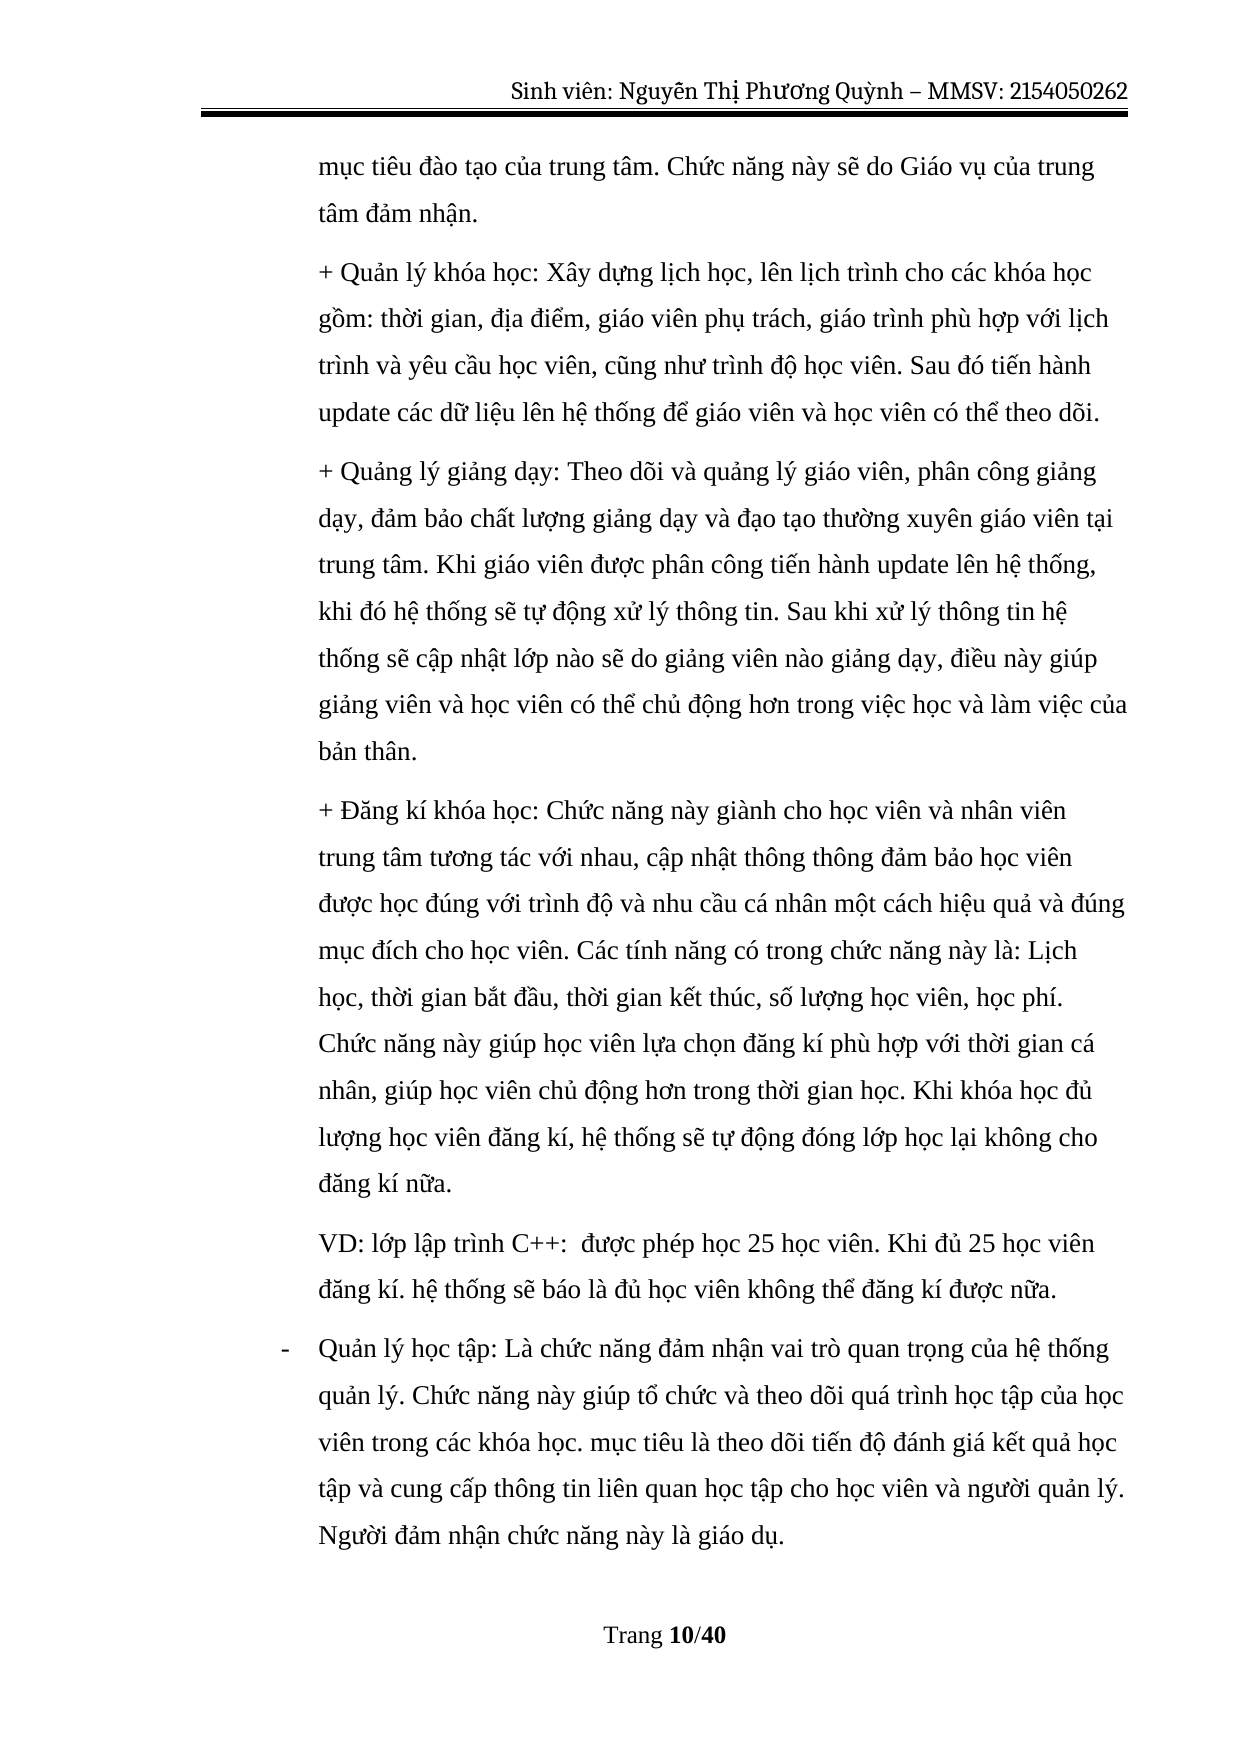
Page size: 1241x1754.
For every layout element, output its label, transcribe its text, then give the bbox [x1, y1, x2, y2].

list + Quảng lý giảng dạy: Theo dõi và quảng lý giáo viên, phân công giảng dạy, đảm bảo chất lượng giảng dạy và đạo tạo thường xuyên giáo viên tại trung tâm. Khi giáo viên được phân công tiến hành update lên hệ thống, khi đó hệ thống sẽ tự động xử lý thông tin. Sau khi xử lý thông tin hệ thống sẽ cập nhật lớp nào sẽ do giảng viên nào giảng dạy, điều này giúp giảng viên và học viên có thể chủ động hơn trong việc học và làm việc của bản thân. [318, 455, 1128, 766]
list + Đăng kí khóa học: Chức năng này giành cho học viên và nhân viên trung tâm tương tác với nhau, cập nhật thông thông đảm bảo học viên được học đúng với trình độ và nhu cầu cá nhân một cách hiệu quả và đúng mục đích cho học viên. Các tính năng có trong chức năng này là: Lịch học, thời gian bắt đầu, thời gian kết thúc, số lượng học viên, học phí. Chức năng này giúp học viên lựa chọn đăng kí phù hợp với thời gian cá nhân, giúp học viên chủ động hơn trong thời gian học. Khi khóa học đủ lượng học viên đăng kí, hệ thống sẽ tự động đóng lớp học lại không cho đăng kí nữa. [318, 794, 1128, 1199]
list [281, 150, 1128, 228]
list Quản lý học tập: Là chức năng đảm nhận vai trò quan trọng của hệ thống quản lý. Chức năng này giúp tổ chức và theo dõi quá trình học tập của học viên trong các khóa học. mục tiêu là theo dõi tiến độ đánh giá kết quả học tập và cung cấp thông tin liên quan học tập cho học viên và người quản lý. Người đảm nhận chức năng này là giáo dụ. [281, 1332, 1128, 1550]
list + Quản lý khóa học: Xây dựng lịch học, lên lịch trình cho các khóa học gồm: thời gian, địa điểm, giáo viên phụ trách, giáo trình phù hợp với lịch trình và yêu cầu học viên, cũng như trình độ học viên. Sau đó tiến hành update các dữ liệu lên hệ thống để giáo viên và học viên có thể theo dõi. [318, 256, 1128, 427]
list VD: lớp lập trình C++: được phép học 25 học viên. Khi đủ 25 học viên đăng kí. hệ thống sẽ báo là đủ học viên không thể đăng kí được nữa. [318, 1227, 1128, 1304]
